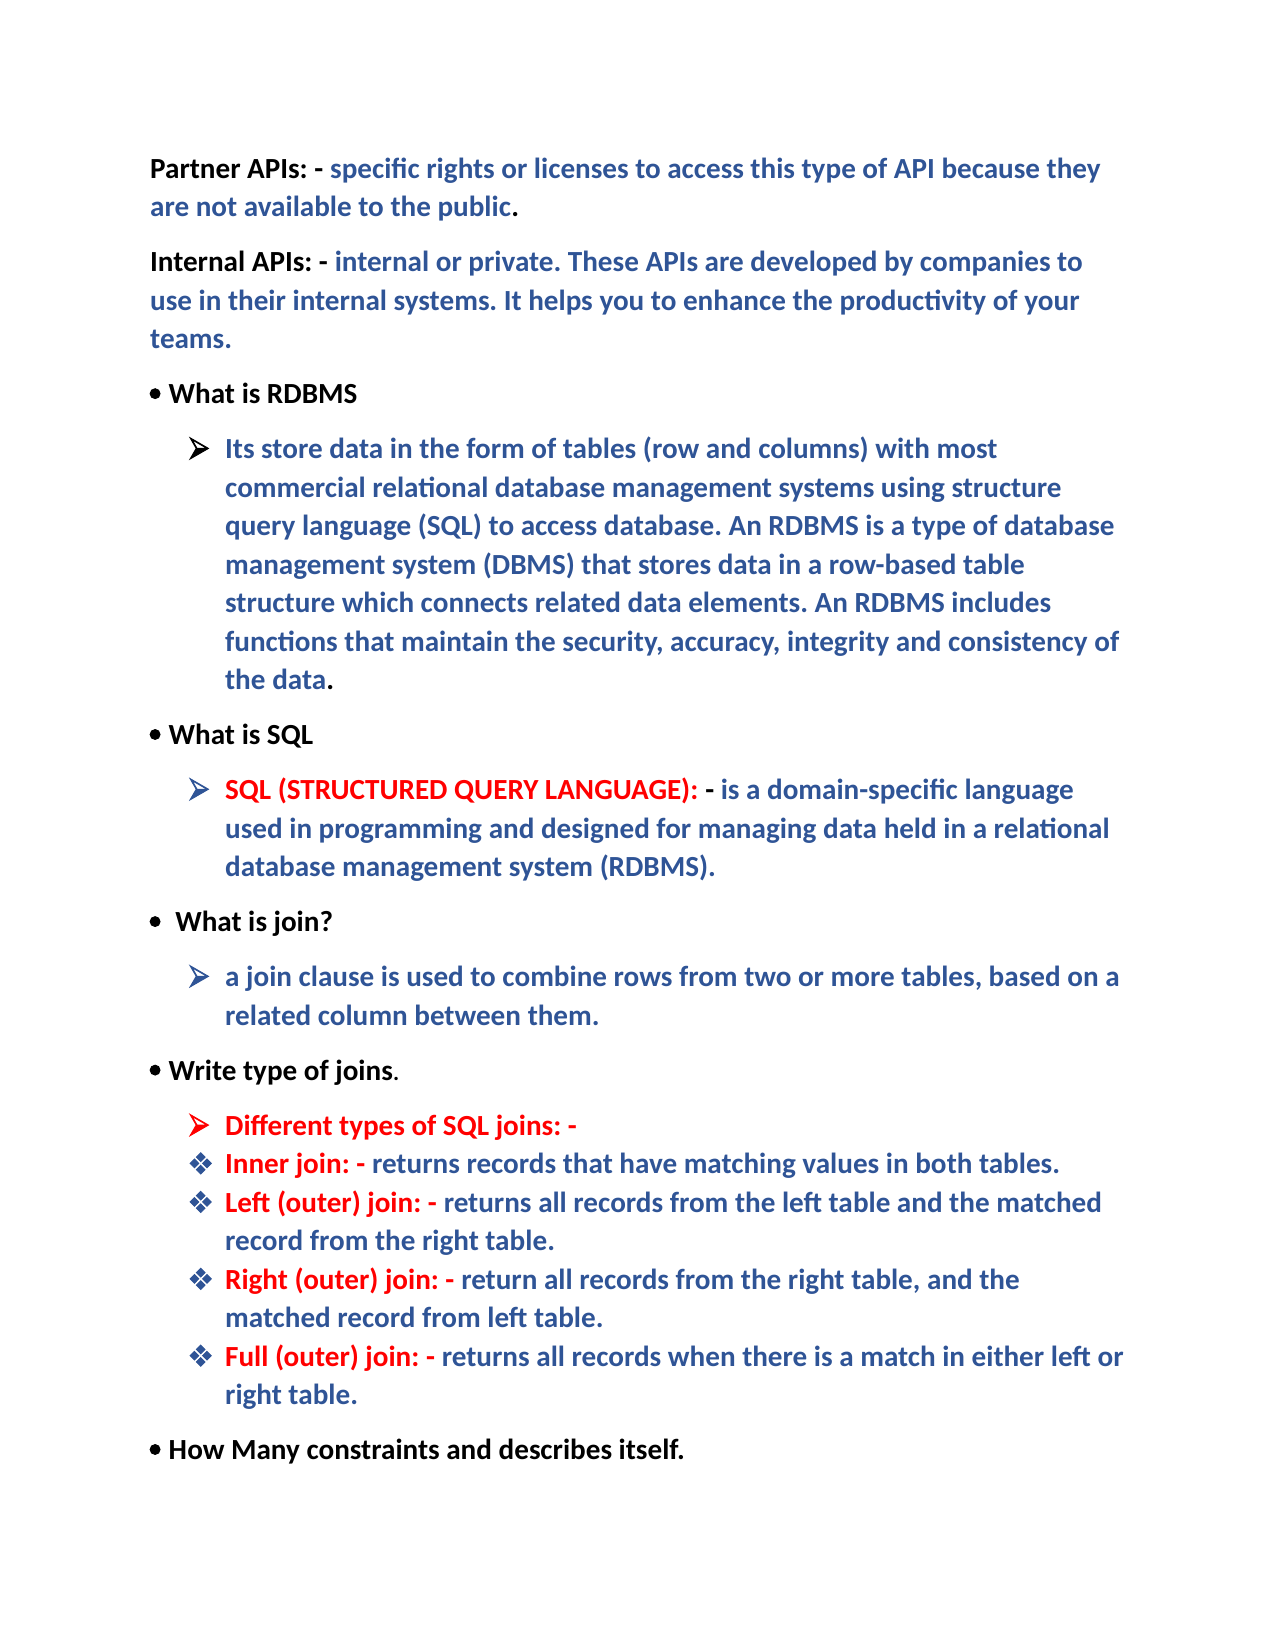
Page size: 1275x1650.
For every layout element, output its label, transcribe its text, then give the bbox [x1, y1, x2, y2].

text What is join? [150, 903, 1125, 939]
text What is SQL [150, 716, 1125, 752]
text Write type of joins. [150, 1052, 1125, 1088]
list Inner join: - returns records that have matching values in both tables. [187, 1146, 1125, 1181]
list Full (outer) join: - returns all records when there is a match in either left or right table. [187, 1338, 1125, 1412]
list Left (outer) join: - returns all records from the left table and the matched record from the right table. [187, 1184, 1125, 1258]
list Different types of SQL joins: - [187, 1107, 1125, 1143]
list a join clause is used to combine rows from two or more tables, based on a related column between them. [187, 958, 1125, 1033]
text Partner APIs: - specific rights or licenses to access this type of API because they are not available to the public. [150, 150, 1125, 224]
list Right (outer) join: - return all records from the right table, and the matched record from left table. [187, 1261, 1125, 1335]
text Internal APIs: - internal or private. These APIs are developed by companies to use in their internal systems. It helps you to enhance the productivity of your teams. [150, 243, 1125, 356]
text How Many constraints and describes itself. [150, 1431, 1125, 1467]
list Its store data in the form of tables (row and columns) with most commercial relational database management systems using structure query language (SQL) to access database. An RDBMS is a type of database management system (DBMS) that stores data in a row-based table structure which connects related data elements. An RDBMS includes functions that maintain the security, accuracy, integrity and consistency of the data. [187, 431, 1125, 697]
list SQL (STRUCTURED QUERY LANGUAGE): - is a domain-specific language used in programming and designed for managing data held in a relational database management system (RDBMS). [187, 771, 1125, 884]
text What is RDBMS [150, 376, 1125, 411]
